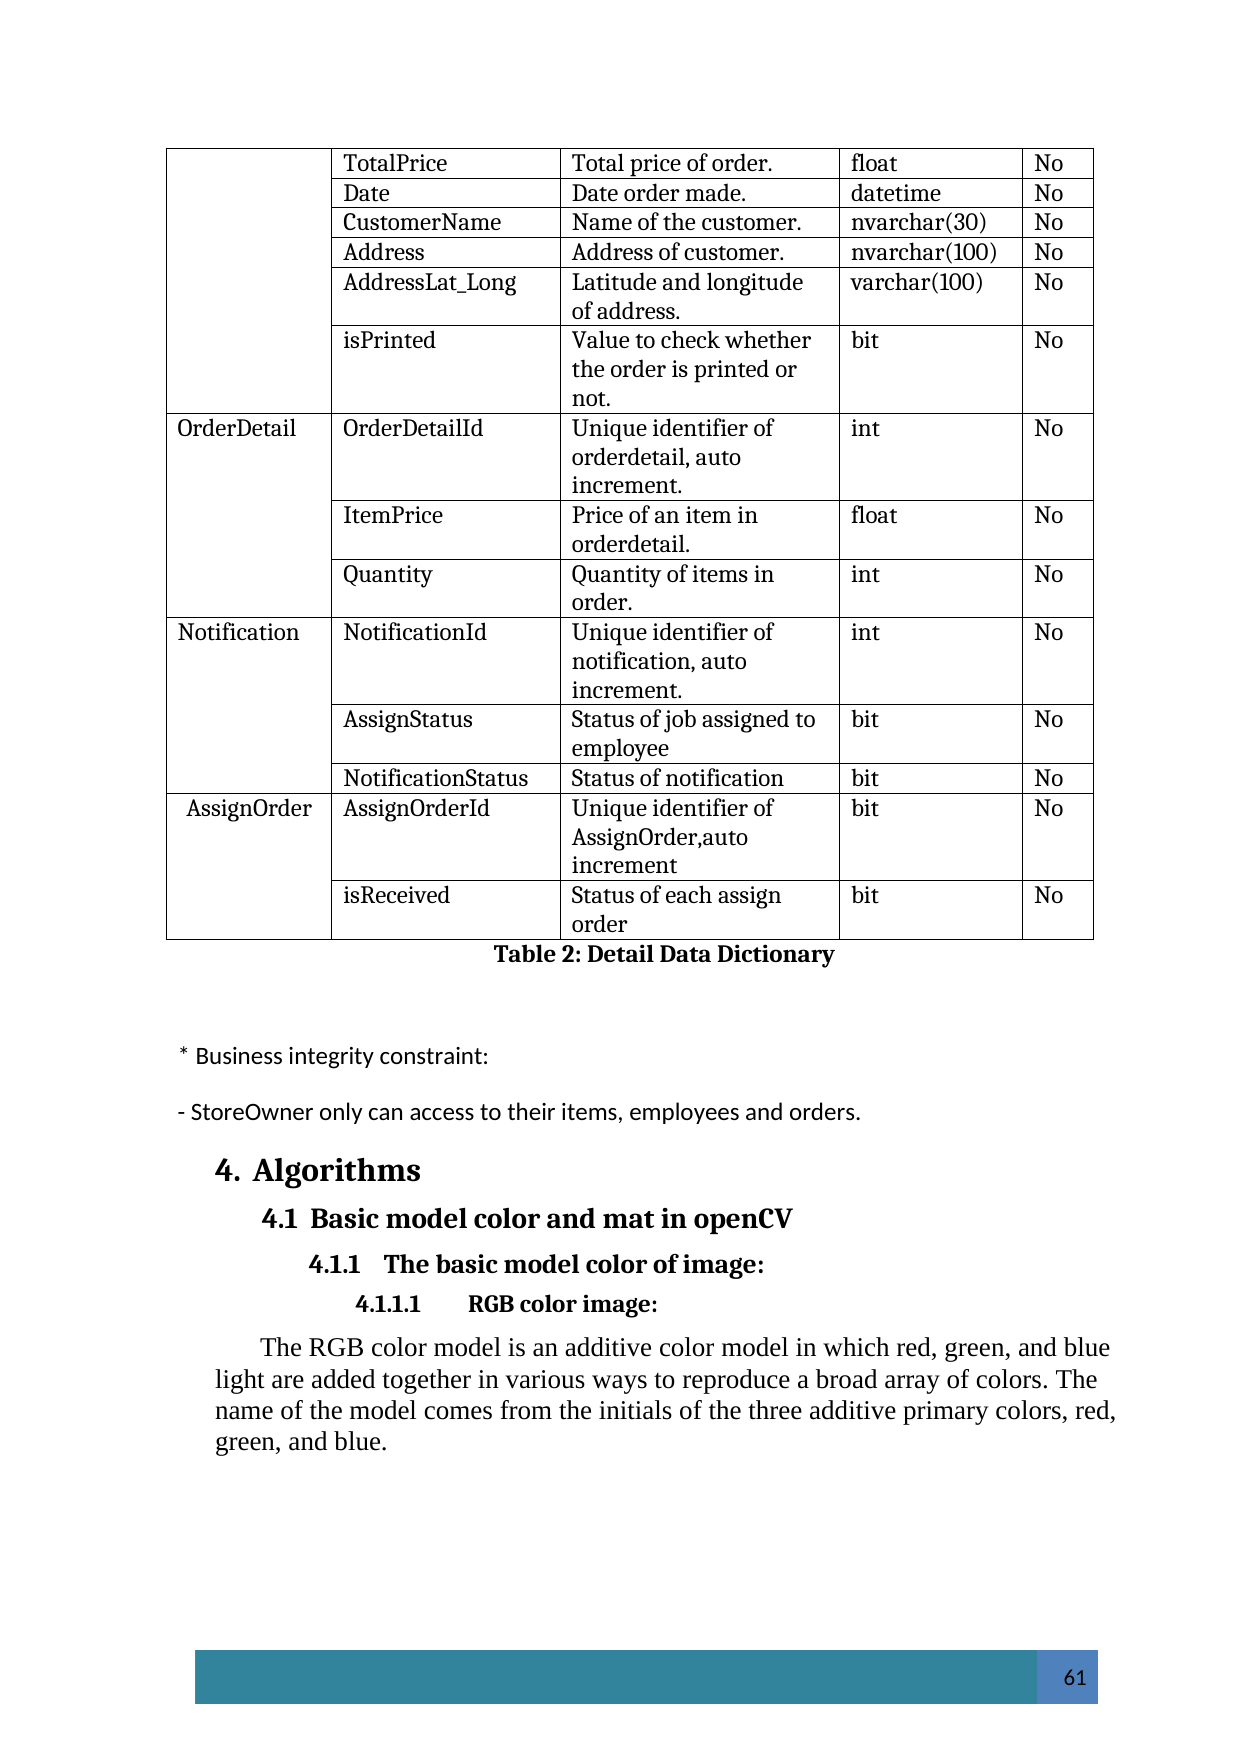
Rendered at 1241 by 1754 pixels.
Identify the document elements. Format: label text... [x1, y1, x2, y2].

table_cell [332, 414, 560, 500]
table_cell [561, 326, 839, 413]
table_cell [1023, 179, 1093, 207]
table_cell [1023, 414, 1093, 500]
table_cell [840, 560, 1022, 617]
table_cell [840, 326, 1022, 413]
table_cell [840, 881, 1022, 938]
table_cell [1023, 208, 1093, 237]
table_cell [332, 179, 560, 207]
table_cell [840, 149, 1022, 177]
text - StoreOwner only can access to their items, employees and orders. [177, 1096, 1151, 1127]
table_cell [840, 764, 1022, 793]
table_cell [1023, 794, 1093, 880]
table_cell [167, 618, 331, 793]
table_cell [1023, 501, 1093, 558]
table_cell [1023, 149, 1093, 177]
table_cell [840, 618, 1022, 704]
text * Business integrity constraint: [177, 1040, 1151, 1071]
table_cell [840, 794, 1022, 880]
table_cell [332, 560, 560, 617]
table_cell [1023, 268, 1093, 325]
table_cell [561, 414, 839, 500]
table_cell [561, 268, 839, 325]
subtitle RGB color image: [355, 1290, 1151, 1319]
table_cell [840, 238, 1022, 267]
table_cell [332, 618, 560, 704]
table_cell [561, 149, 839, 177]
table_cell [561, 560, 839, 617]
list The RGB color model is an additive color model in which red, green, and blue light are added together in various ways to reproduce a broad array of colors. The name of the model comes from the initials of the three additive primary colors, red, green, and blue. [215, 1332, 1151, 1456]
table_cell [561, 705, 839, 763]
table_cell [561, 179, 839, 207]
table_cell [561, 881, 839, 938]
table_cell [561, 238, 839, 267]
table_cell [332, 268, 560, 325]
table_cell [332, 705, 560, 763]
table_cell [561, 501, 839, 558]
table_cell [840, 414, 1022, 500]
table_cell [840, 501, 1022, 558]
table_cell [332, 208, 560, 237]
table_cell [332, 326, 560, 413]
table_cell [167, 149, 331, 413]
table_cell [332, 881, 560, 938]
subtitle The basic model color of image: [308, 1249, 1151, 1280]
text Table 2: Detail Data Dictionary [177, 939, 1151, 968]
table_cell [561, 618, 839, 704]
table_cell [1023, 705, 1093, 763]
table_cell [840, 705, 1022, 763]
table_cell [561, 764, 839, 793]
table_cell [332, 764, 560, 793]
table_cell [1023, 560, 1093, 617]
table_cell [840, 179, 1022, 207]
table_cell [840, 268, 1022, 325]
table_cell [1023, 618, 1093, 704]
subtitle Algorithms [215, 1152, 1151, 1190]
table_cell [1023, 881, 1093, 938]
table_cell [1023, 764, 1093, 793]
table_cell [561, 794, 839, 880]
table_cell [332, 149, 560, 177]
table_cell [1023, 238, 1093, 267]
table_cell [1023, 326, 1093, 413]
subtitle Basic model color and mat in openCV [262, 1203, 1151, 1236]
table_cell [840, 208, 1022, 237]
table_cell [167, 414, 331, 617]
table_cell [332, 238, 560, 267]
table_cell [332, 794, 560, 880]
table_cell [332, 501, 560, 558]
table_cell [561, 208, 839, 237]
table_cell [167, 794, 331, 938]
